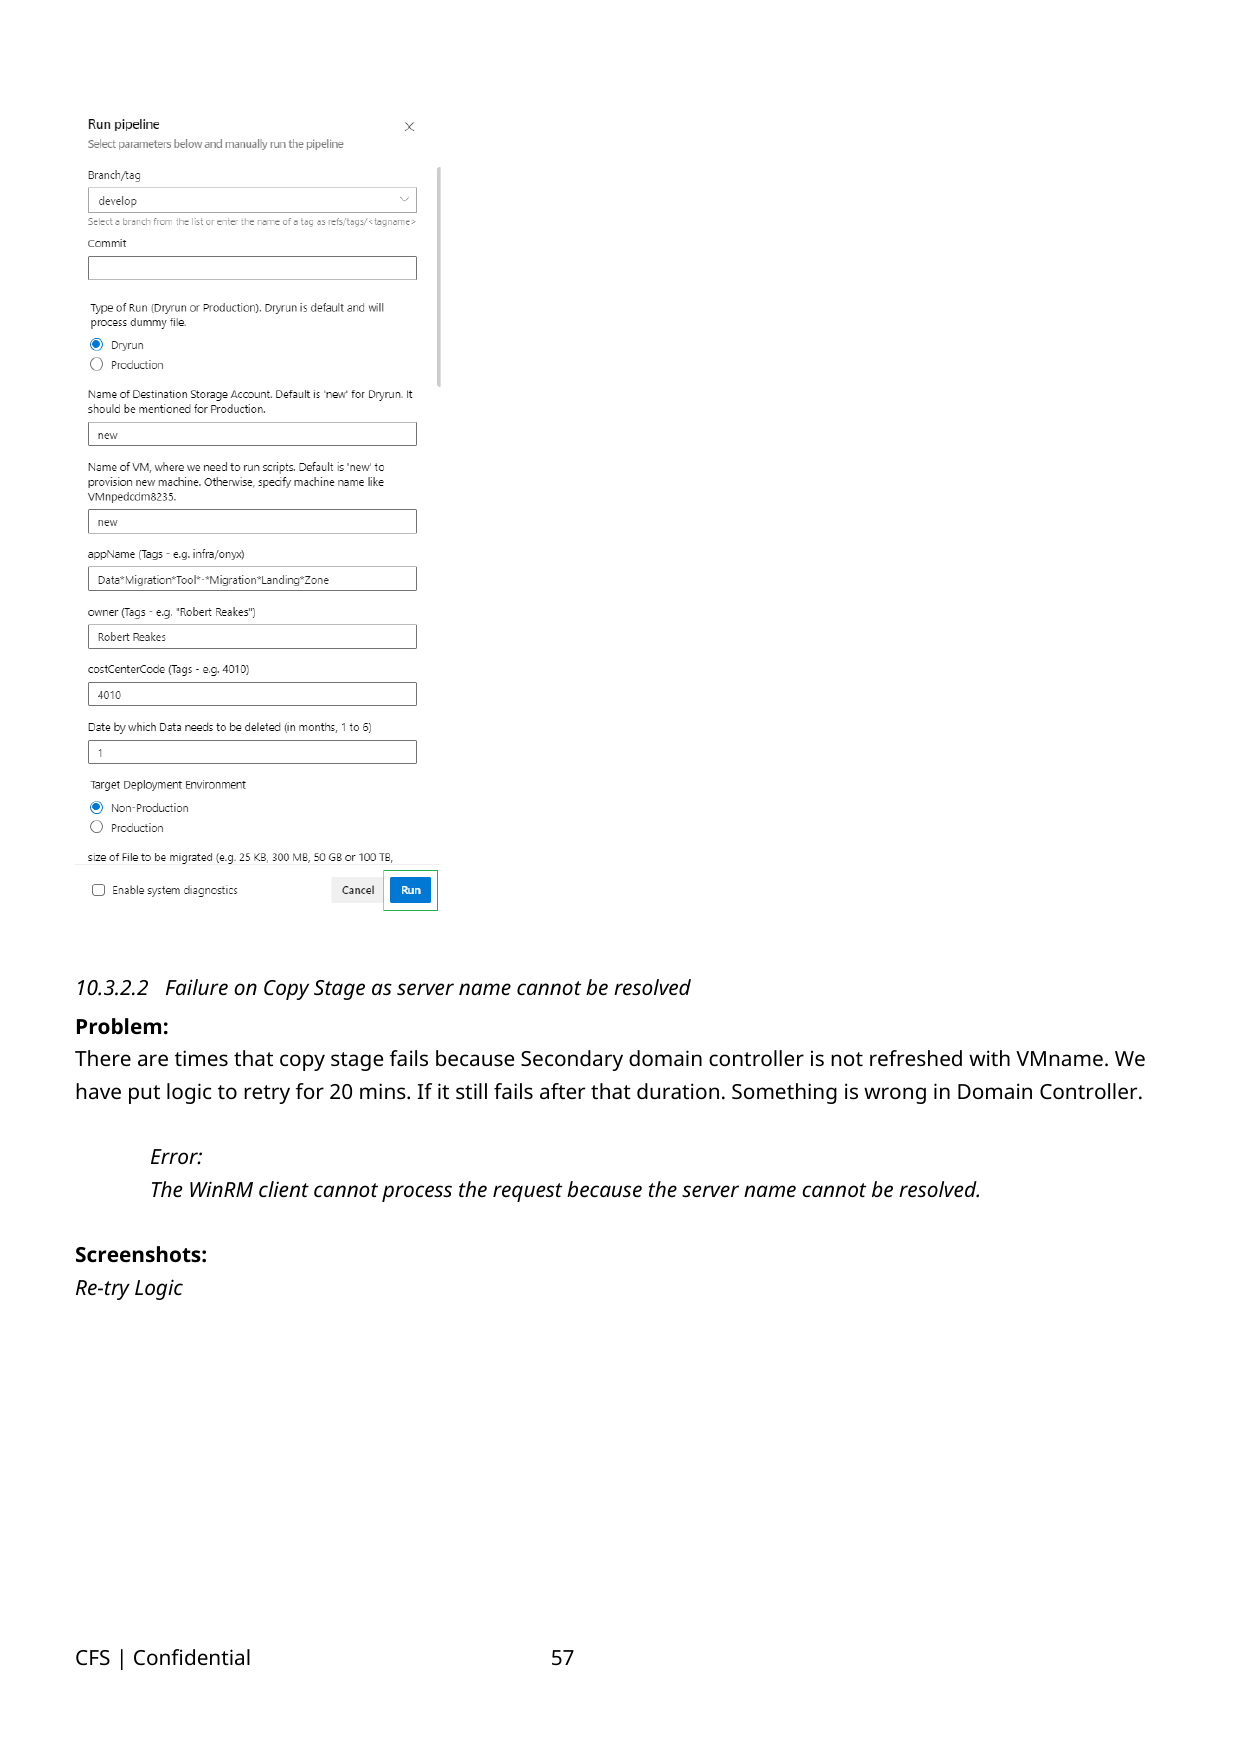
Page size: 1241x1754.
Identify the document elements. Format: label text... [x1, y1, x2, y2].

subtitle Failure on Copy Stage as server name cannot be resolved [75, 973, 1165, 1001]
text Problem: [75, 1012, 1165, 1040]
text Re-try Logic [75, 1273, 1165, 1301]
text The WinRM client cannot process the request because the server name cannot be resolved. [150, 1175, 1165, 1203]
text Screenshots: [75, 1240, 1165, 1268]
text There are times that copy stage fails because Secondary domain controller is not refreshed with VMname. We have put logic to retry for 20 mins. If it still fails after that duration. Something is wrong in Domain Controller. [75, 1044, 1165, 1106]
text Error: [150, 1142, 1165, 1171]
picture [75, 103, 441, 912]
